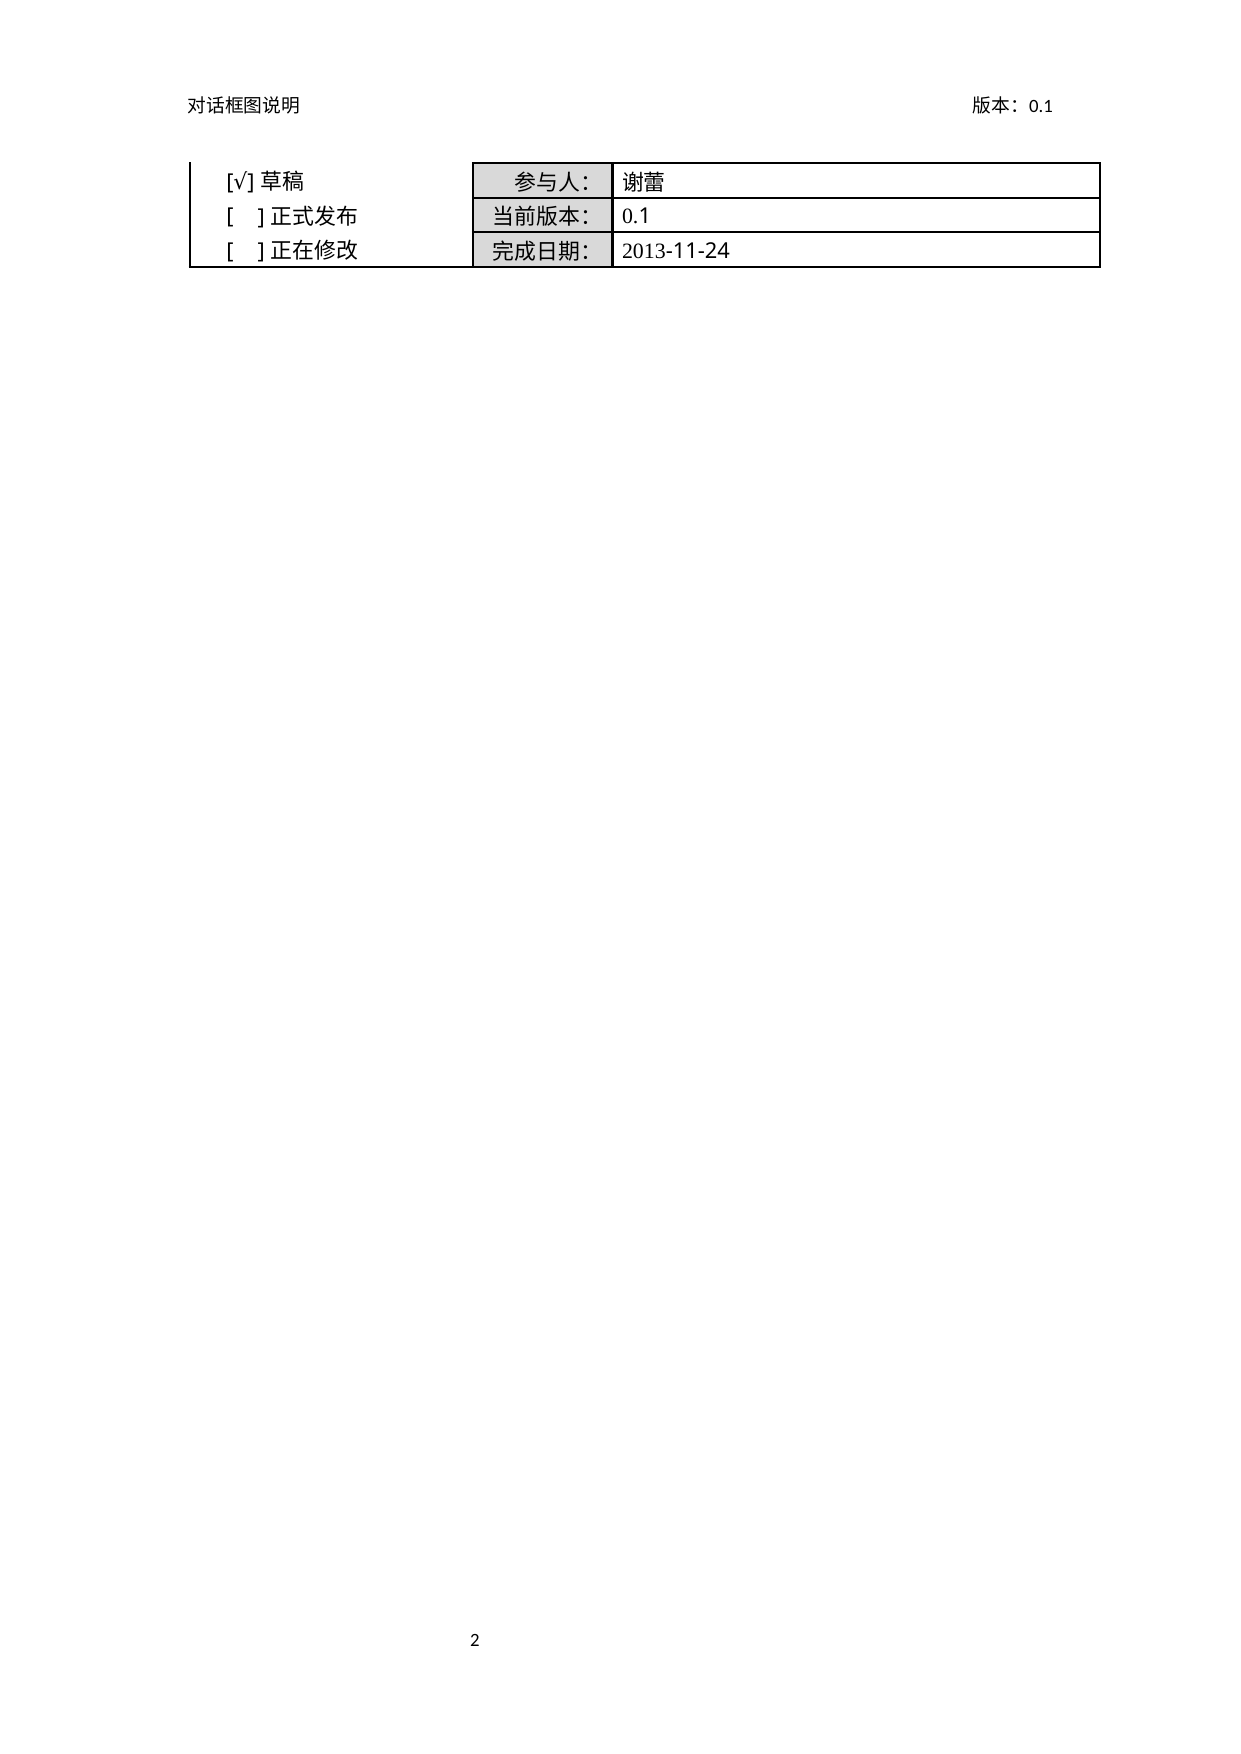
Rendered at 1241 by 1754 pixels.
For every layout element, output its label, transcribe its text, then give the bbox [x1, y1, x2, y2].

table_cell [√] 草稿 [191, 162, 472, 197]
table_cell 2013-11-24 [614, 233, 1099, 266]
table_cell 谢蕾 [614, 164, 1099, 197]
table_cell 当前版本： [474, 199, 611, 231]
table_cell [ [191, 197, 246, 231]
table_cell 完成日期： [474, 233, 611, 266]
table_cell 0.1 [614, 199, 1099, 231]
table_cell [ [191, 231, 246, 266]
table_cell ] 正式发布 [246, 197, 472, 231]
table_cell 参与人： [474, 164, 611, 197]
table_cell ] 正在修改 [246, 231, 472, 266]
